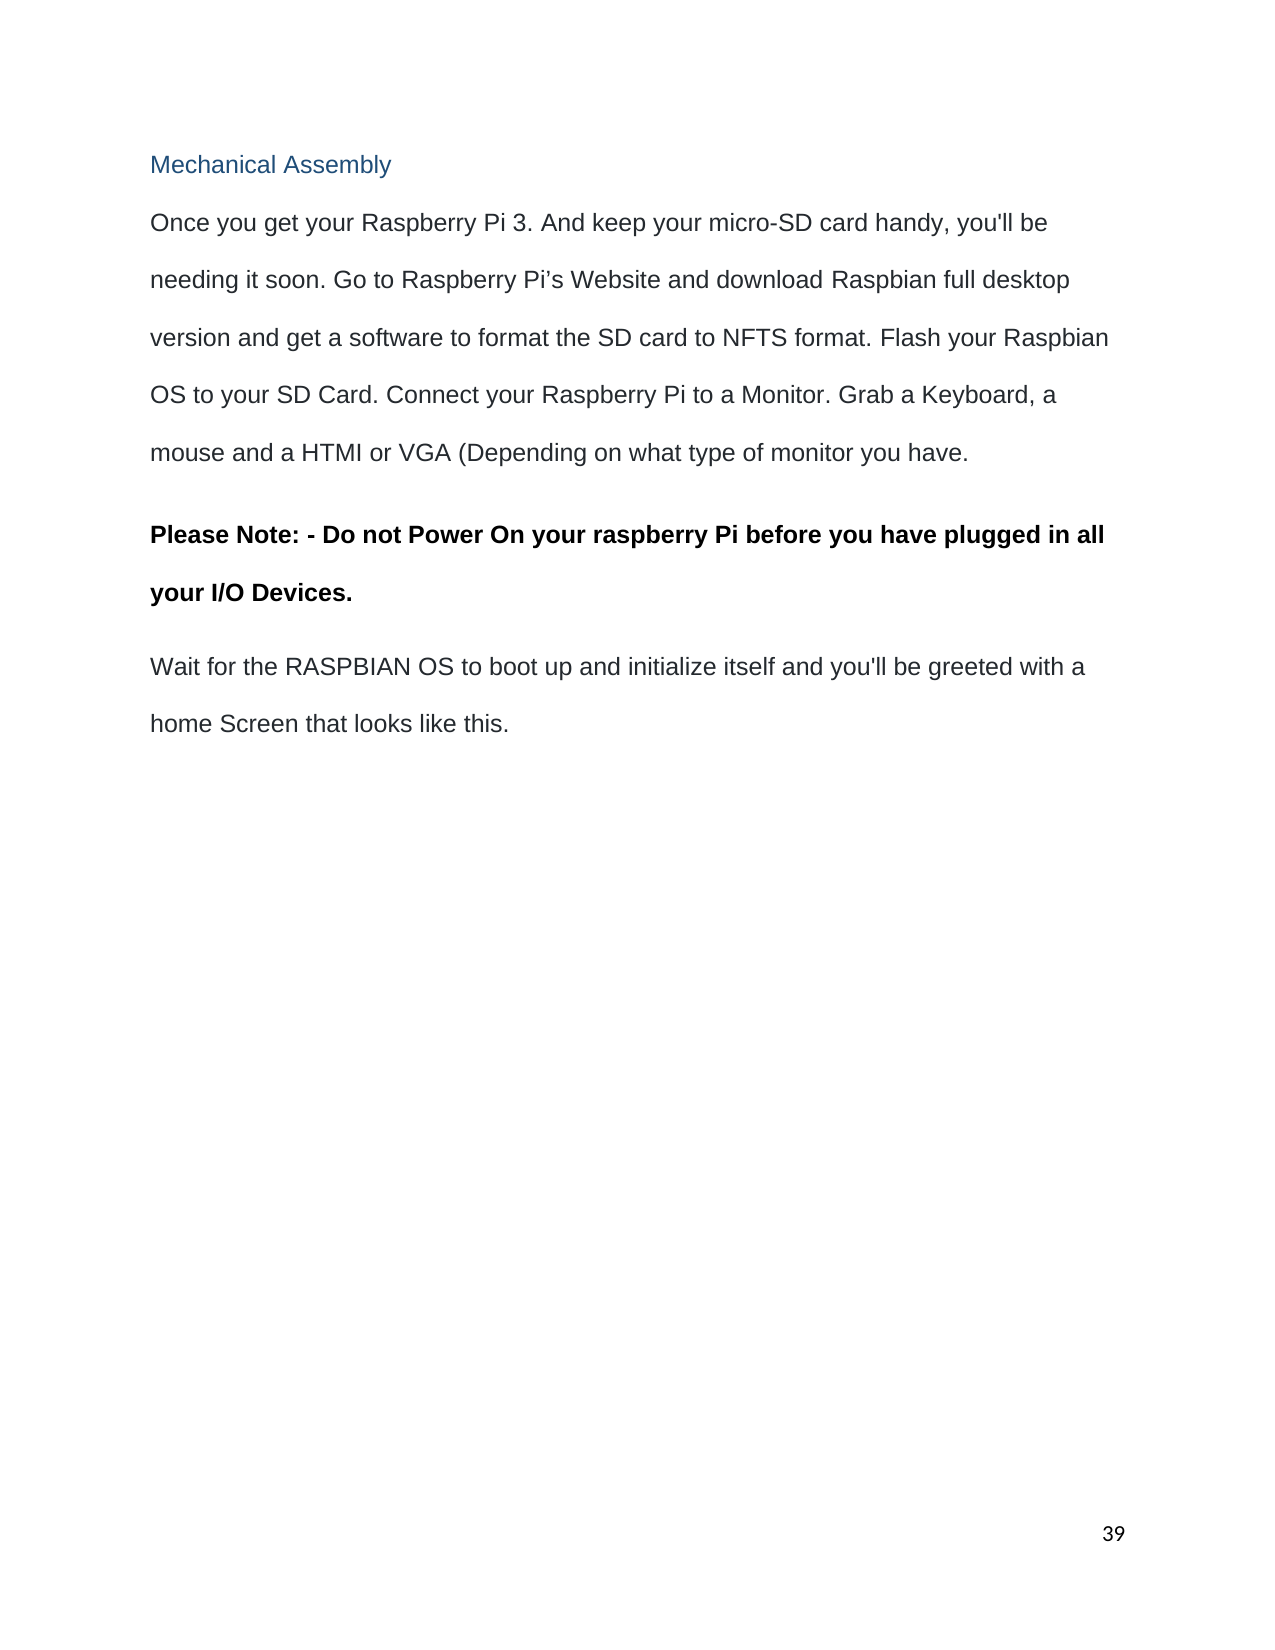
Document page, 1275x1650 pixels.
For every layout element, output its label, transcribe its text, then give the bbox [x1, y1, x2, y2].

subtitle Mechanical Assembly [150, 150, 1125, 179]
text Please Note: - Do not Power On your raspberry Pi before you have plugged in all your I/O Devices. [150, 520, 1125, 606]
text Once you get your Raspberry Pi 3. And keep your micro-SD card handy, you'll be needing it soon. Go to Raspberry Pi’s Website and download Raspbian full desktop version and get a software to format the SD card to NFTS format. Flash your Raspbian OS to your SD Card. Connect your Raspberry Pi to a Monitor. Grab a Keyboard, a mouse and a HTMI or VGA (Depending on what type of monitor you have. [150, 207, 1125, 466]
text Wait for the RASPBIAN OS to boot up and initialize itself and you'll be greeted with a home Screen that looks like this. [150, 652, 1125, 738]
